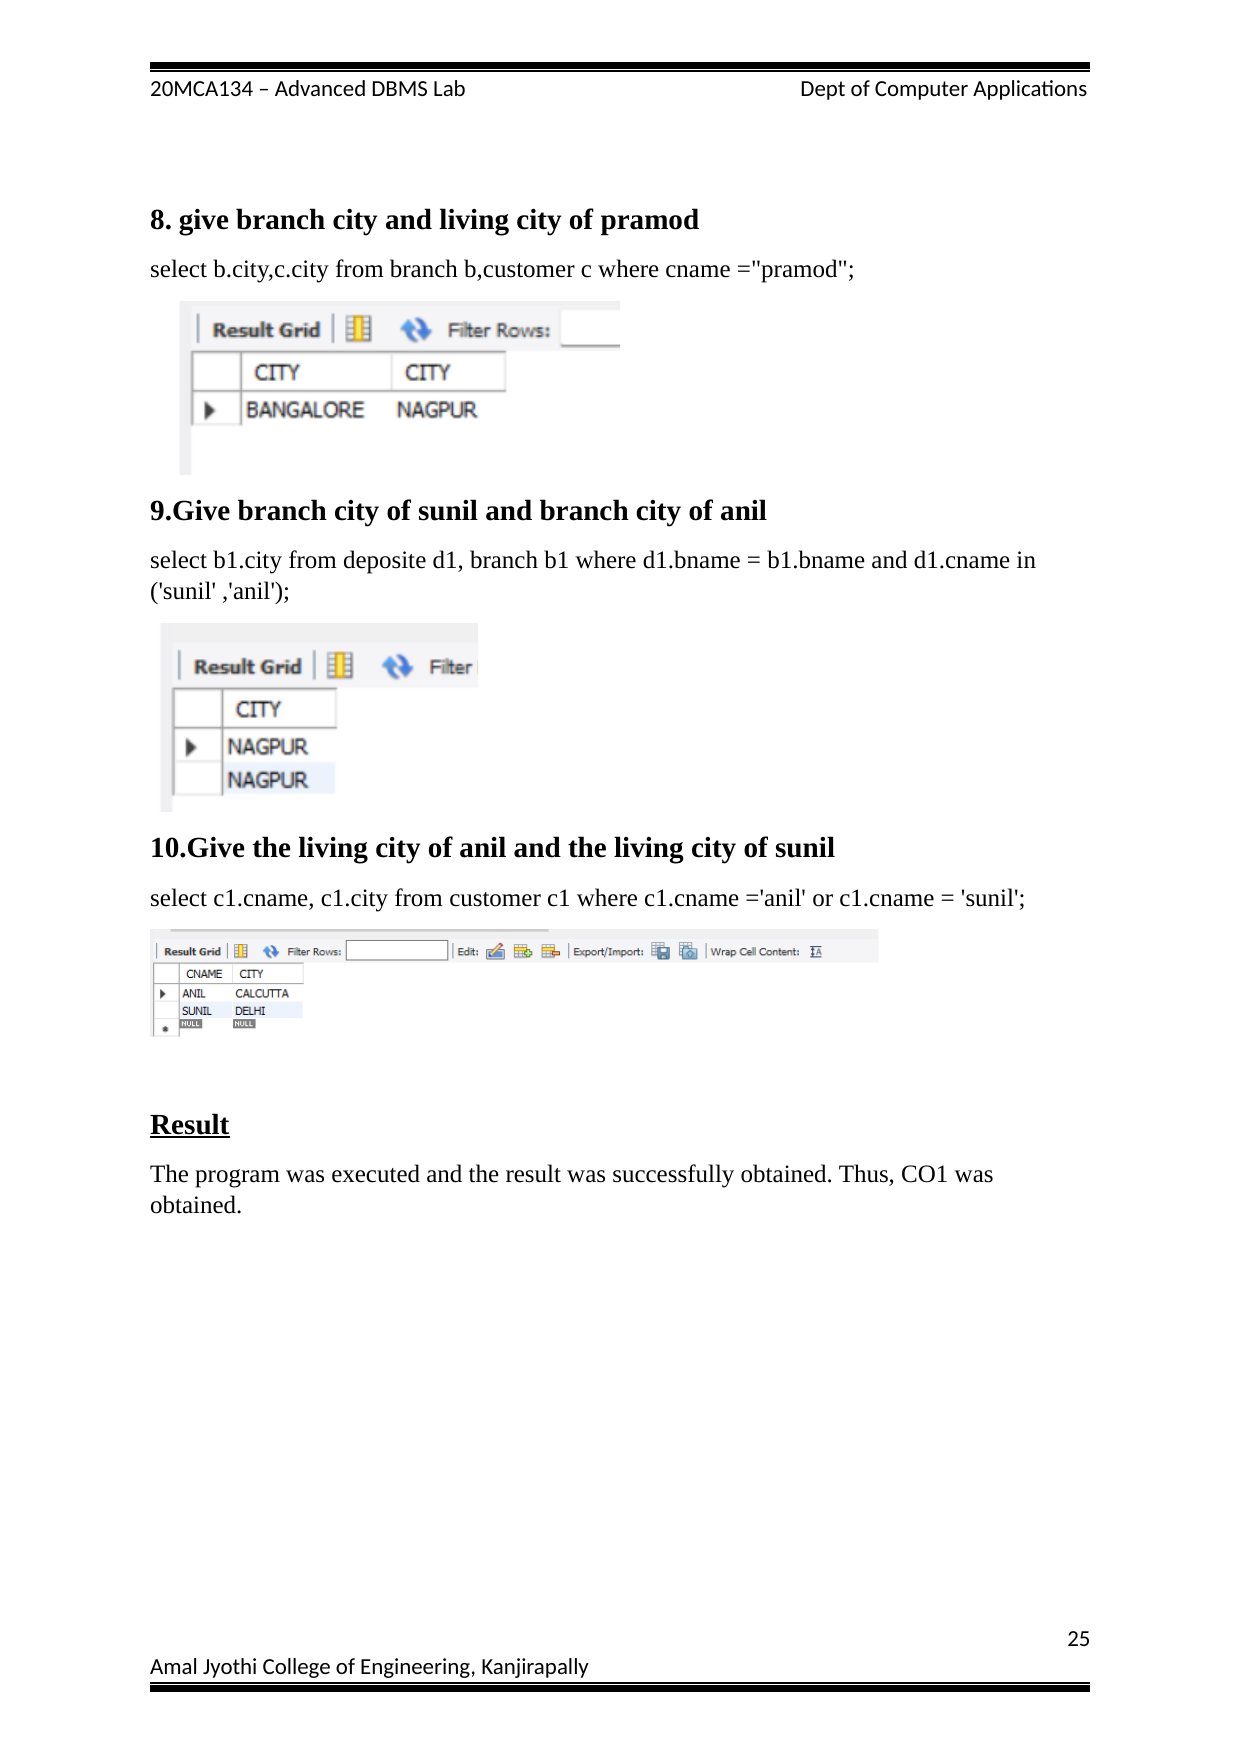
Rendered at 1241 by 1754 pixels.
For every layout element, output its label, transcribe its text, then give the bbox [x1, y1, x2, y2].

text 8. give branch city and living city of pramod [150, 202, 1090, 236]
picture [150, 301, 621, 475]
text select b.city,c.city from branch b,customer c where cname ="pramod"; [150, 254, 1090, 283]
text 9.Give branch city of sunil and branch city of anil [150, 493, 1090, 527]
text select c1.cname, c1.city from customer c1 where c1.cname ='anil' or c1.cname = 'sunil'; [150, 883, 1090, 911]
text Result [150, 1107, 1090, 1141]
picture [150, 623, 479, 812]
text 10.Give the living city of anil and the living city of sunil [150, 830, 1090, 864]
picture [150, 929, 879, 1037]
text select b1.city from deposite d1, branch b1 where d1.bname = b1.bname and d1.cname in ('sunil' ,'anil'); [150, 546, 1090, 605]
text The program was executed and the result was successfully obtained. Thus, CO1 was obtained. [150, 1159, 1090, 1218]
